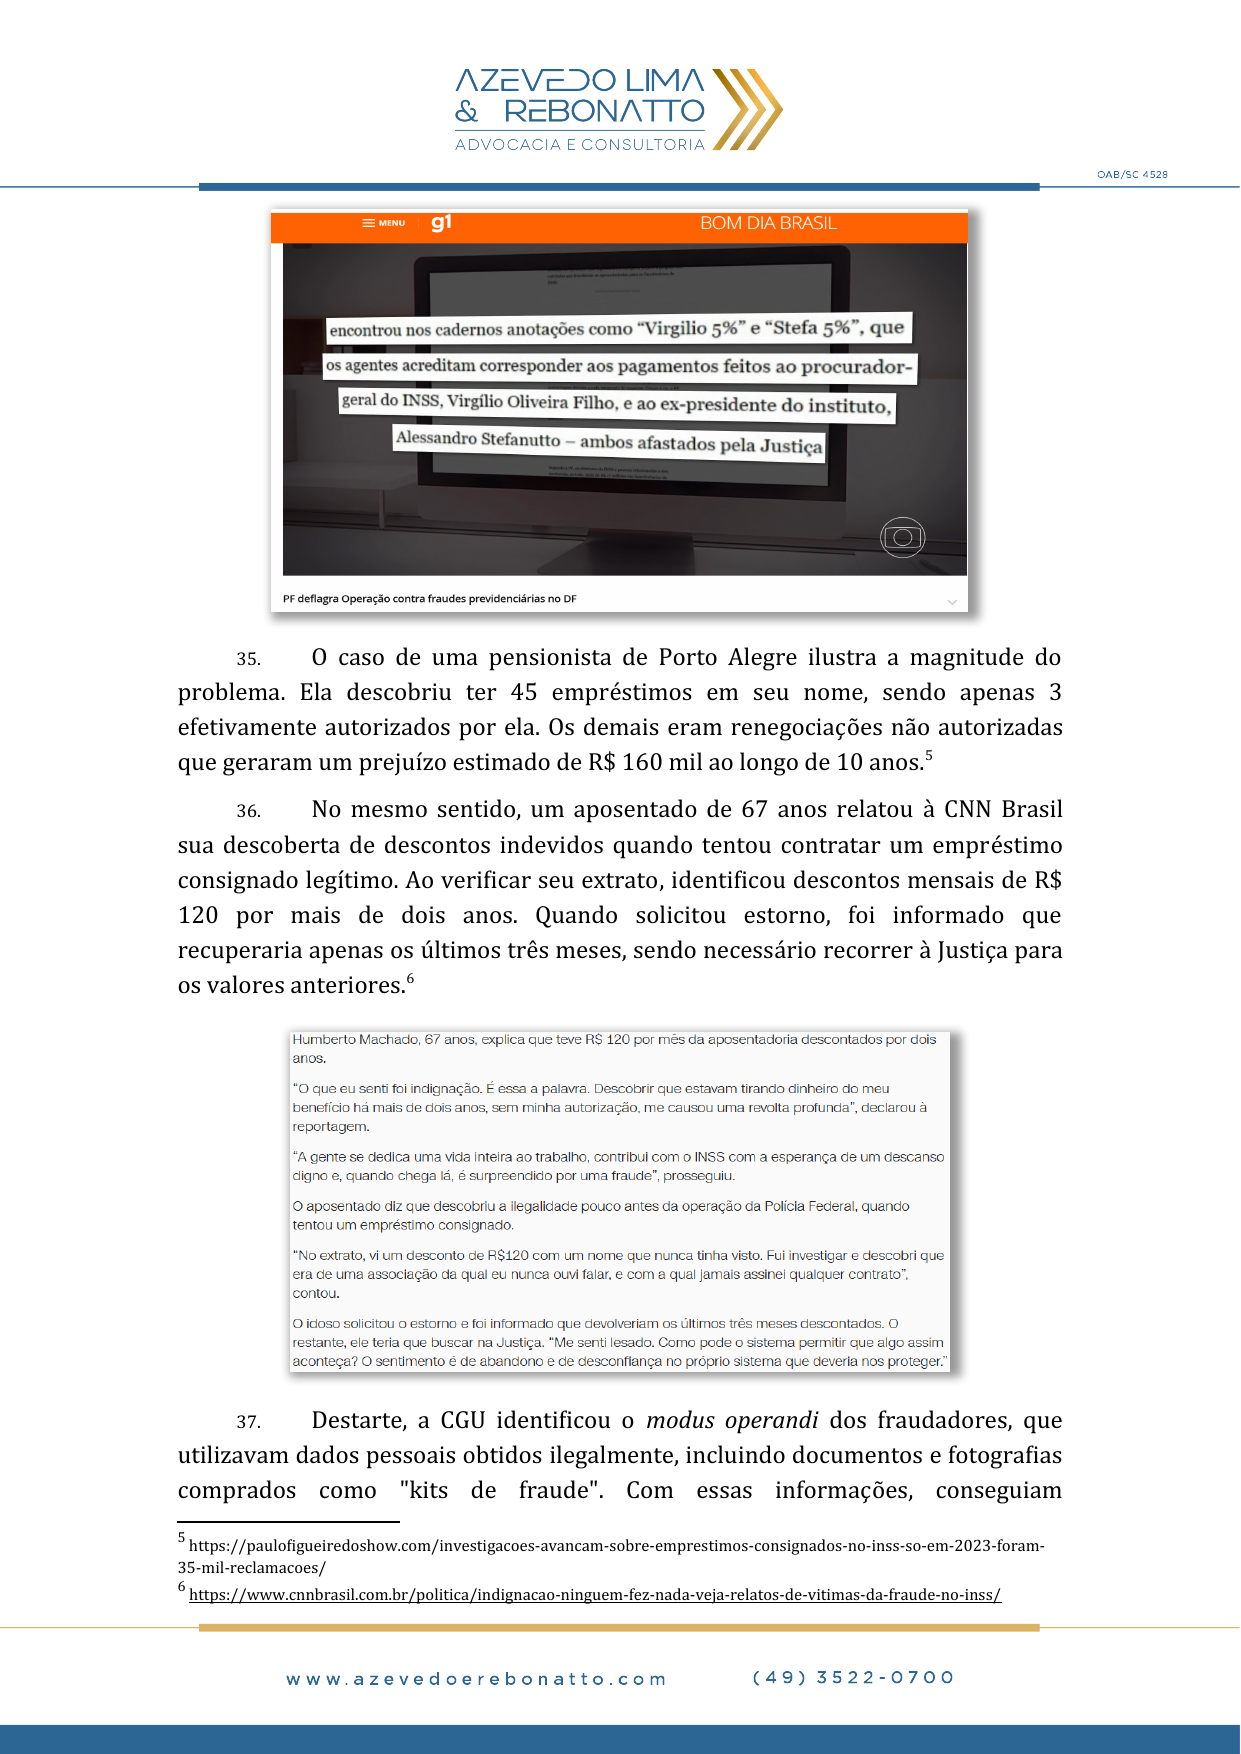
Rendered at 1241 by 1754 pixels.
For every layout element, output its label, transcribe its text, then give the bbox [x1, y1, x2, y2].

list No mesmo sentido, um aposentado de 67 anos relatou à CNN Brasil sua descoberta de descontos indevidos quando tentou contratar um empréstimo consignado legítimo. Ao verificar seu extrato, identificou descontos mensais de R$ 120 por mais de dois anos. Quando solicitou estorno, foi informado que recuperaria apenas os últimos três meses, sendo necessário recorrer à Justiça para os valores anteriores. [177, 794, 1063, 999]
list O caso de uma pensionista de Porto Alegre ilustra a magnitude do problema. Ela descobriu ter 45 empréstimos em seu nome, sendo apenas 3 efetivamente autorizados por ela. Os demais eram renegociações não autorizadas que geraram um prejuízo estimado de R$ 160 mil ao longo de 10 anos. [177, 641, 1063, 776]
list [177, 1404, 1063, 1504]
picture [0, 0, 1240, 1754]
